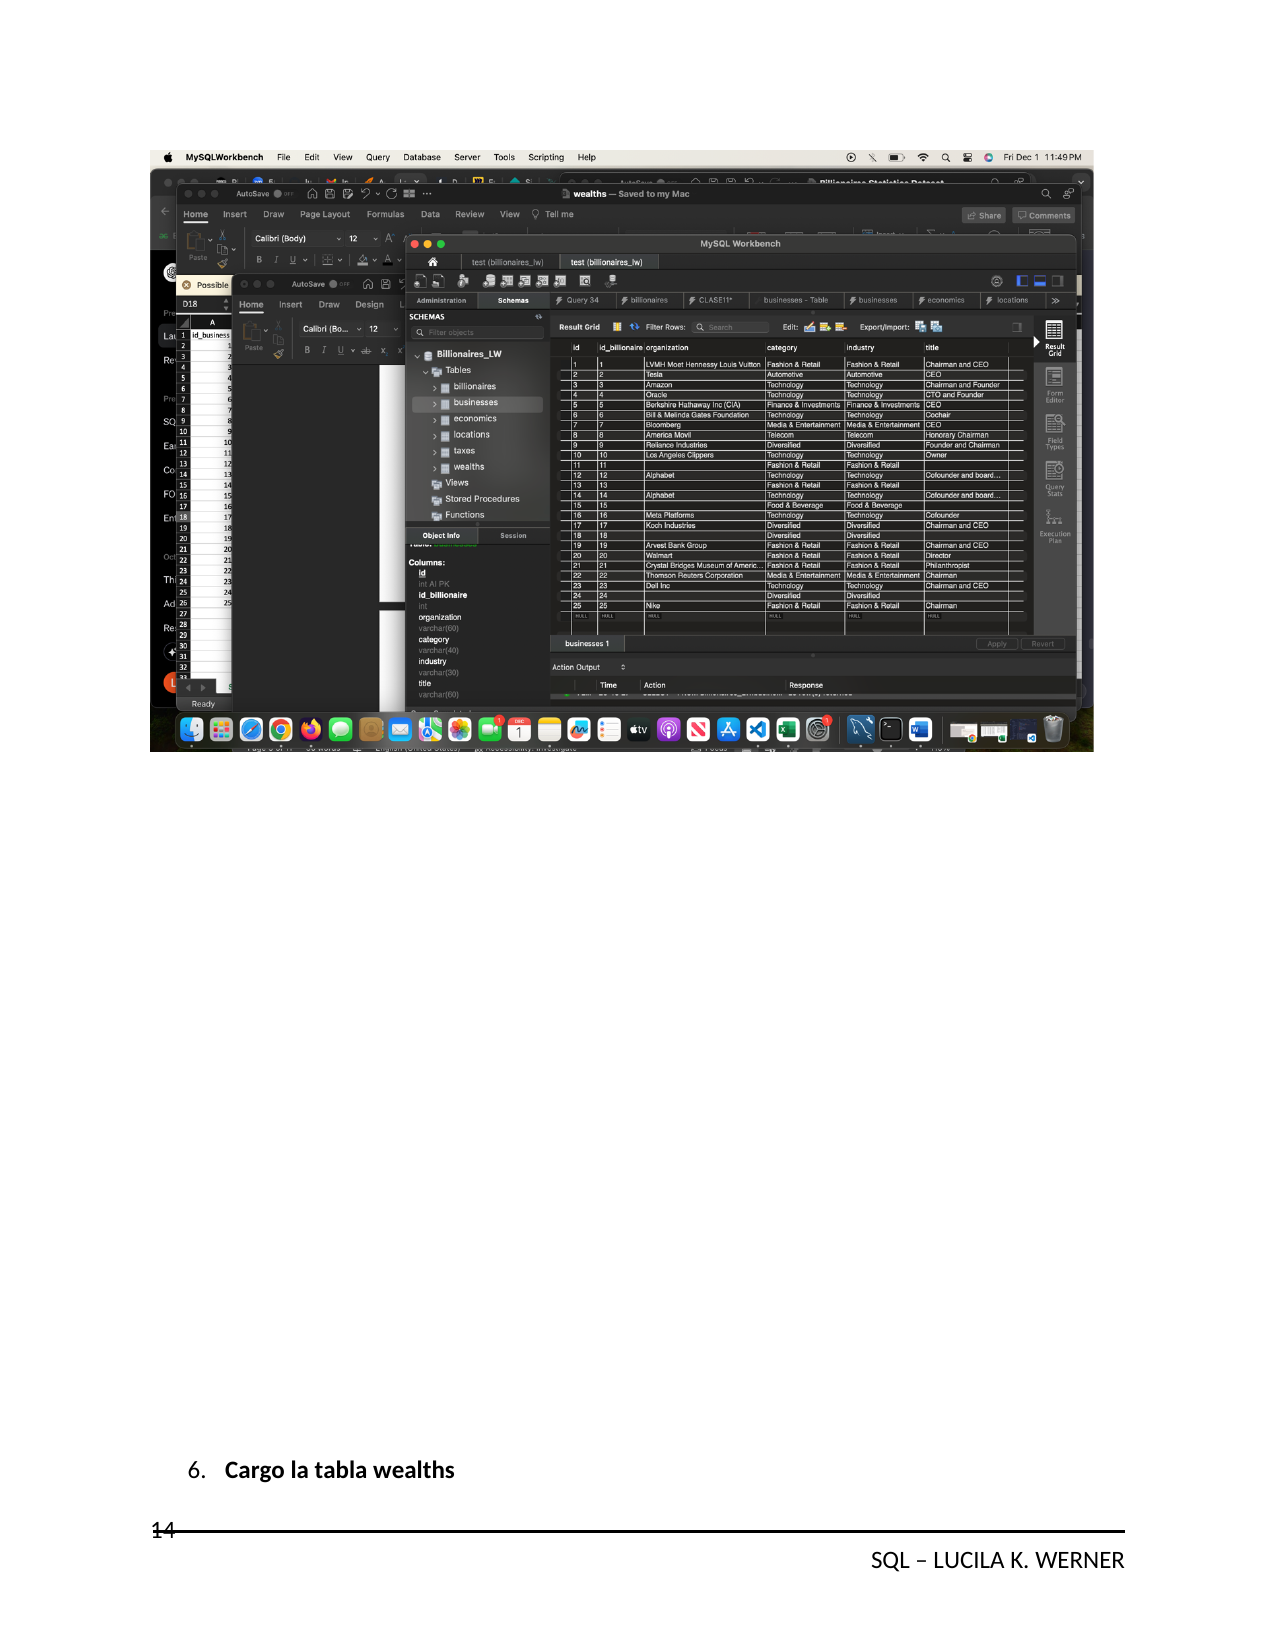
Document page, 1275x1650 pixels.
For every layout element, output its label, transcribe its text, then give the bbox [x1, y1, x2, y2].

picture [150, 150, 1094, 752]
list Cargo la tabla wealths [187, 1454, 1125, 1484]
